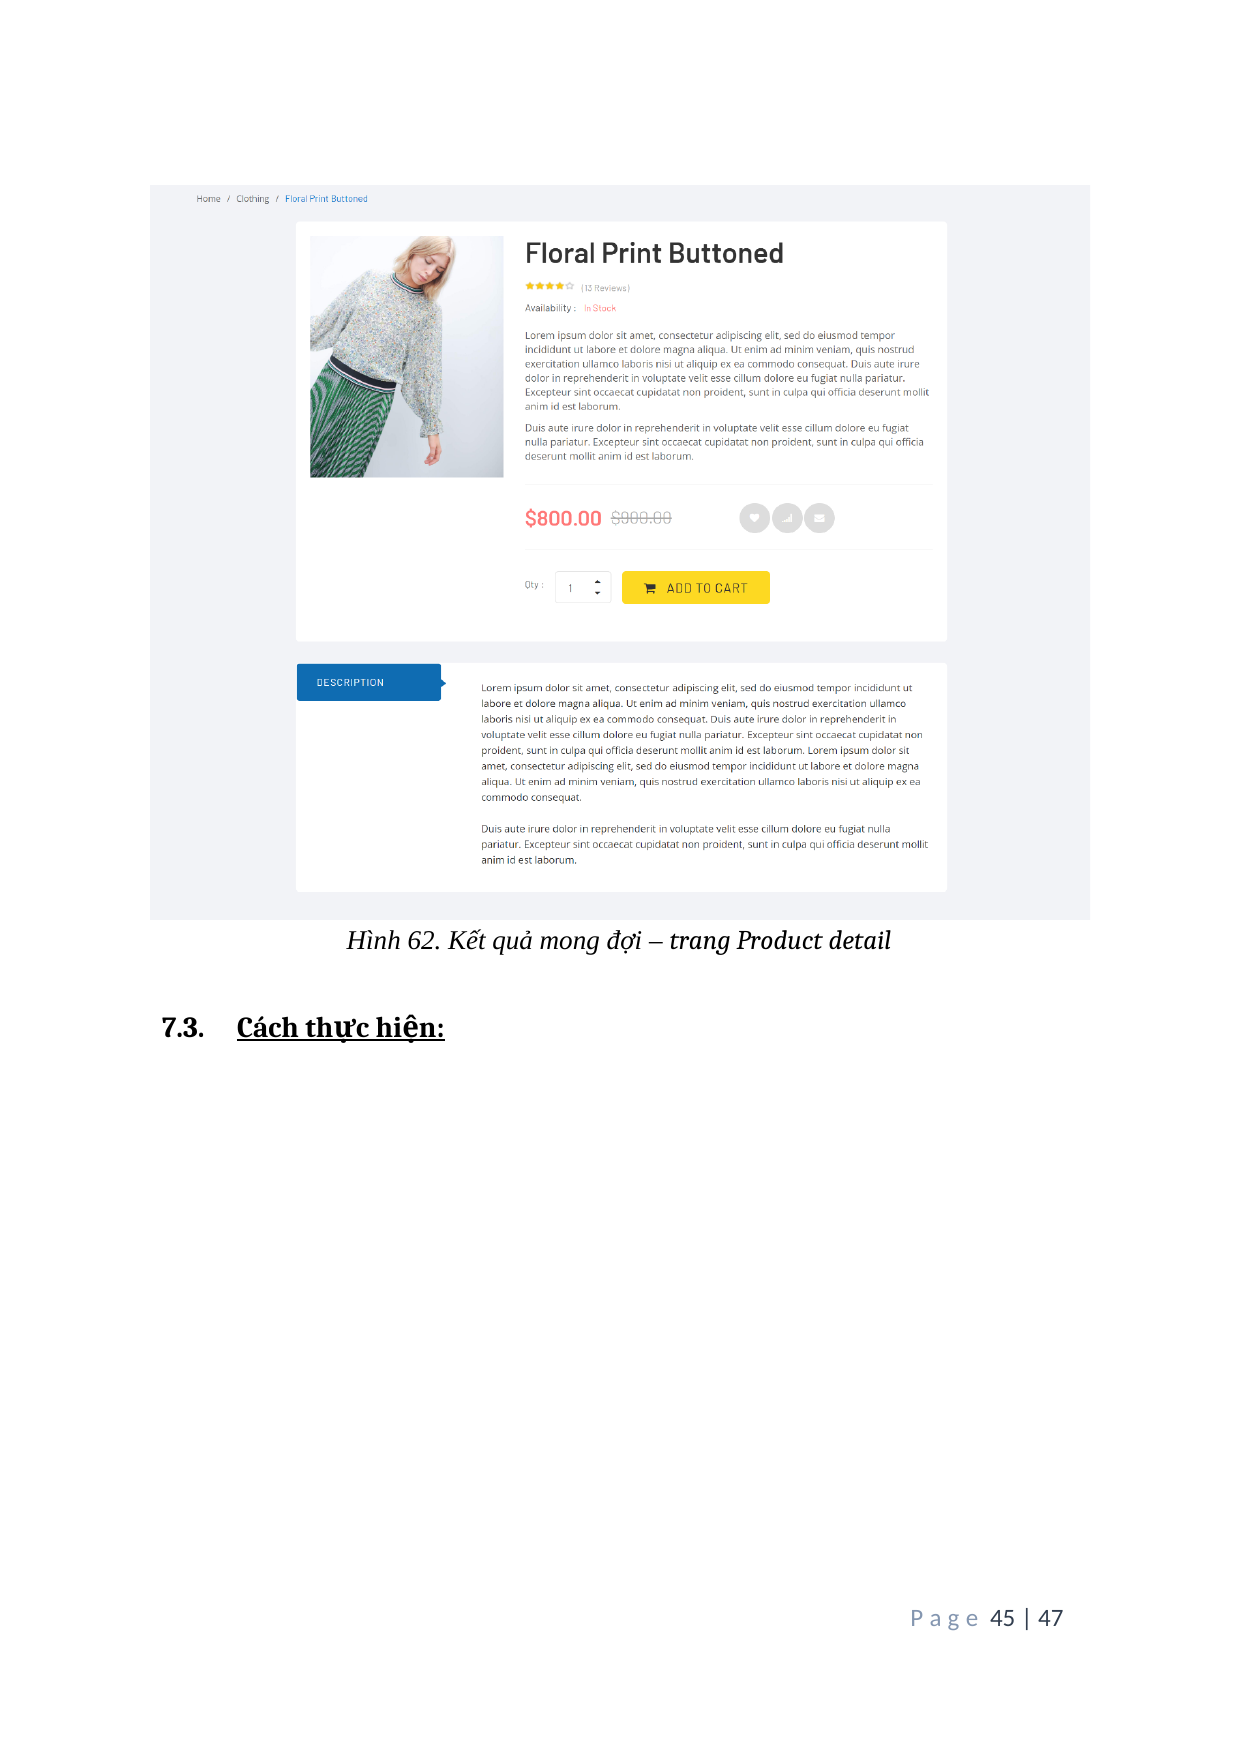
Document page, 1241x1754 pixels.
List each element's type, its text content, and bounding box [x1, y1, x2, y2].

picture [150, 185, 1091, 920]
text Cách thực hiện: [162, 1011, 1090, 1045]
text Hình 62. Kết quả mong đợi – trang Product detail [150, 924, 1090, 956]
